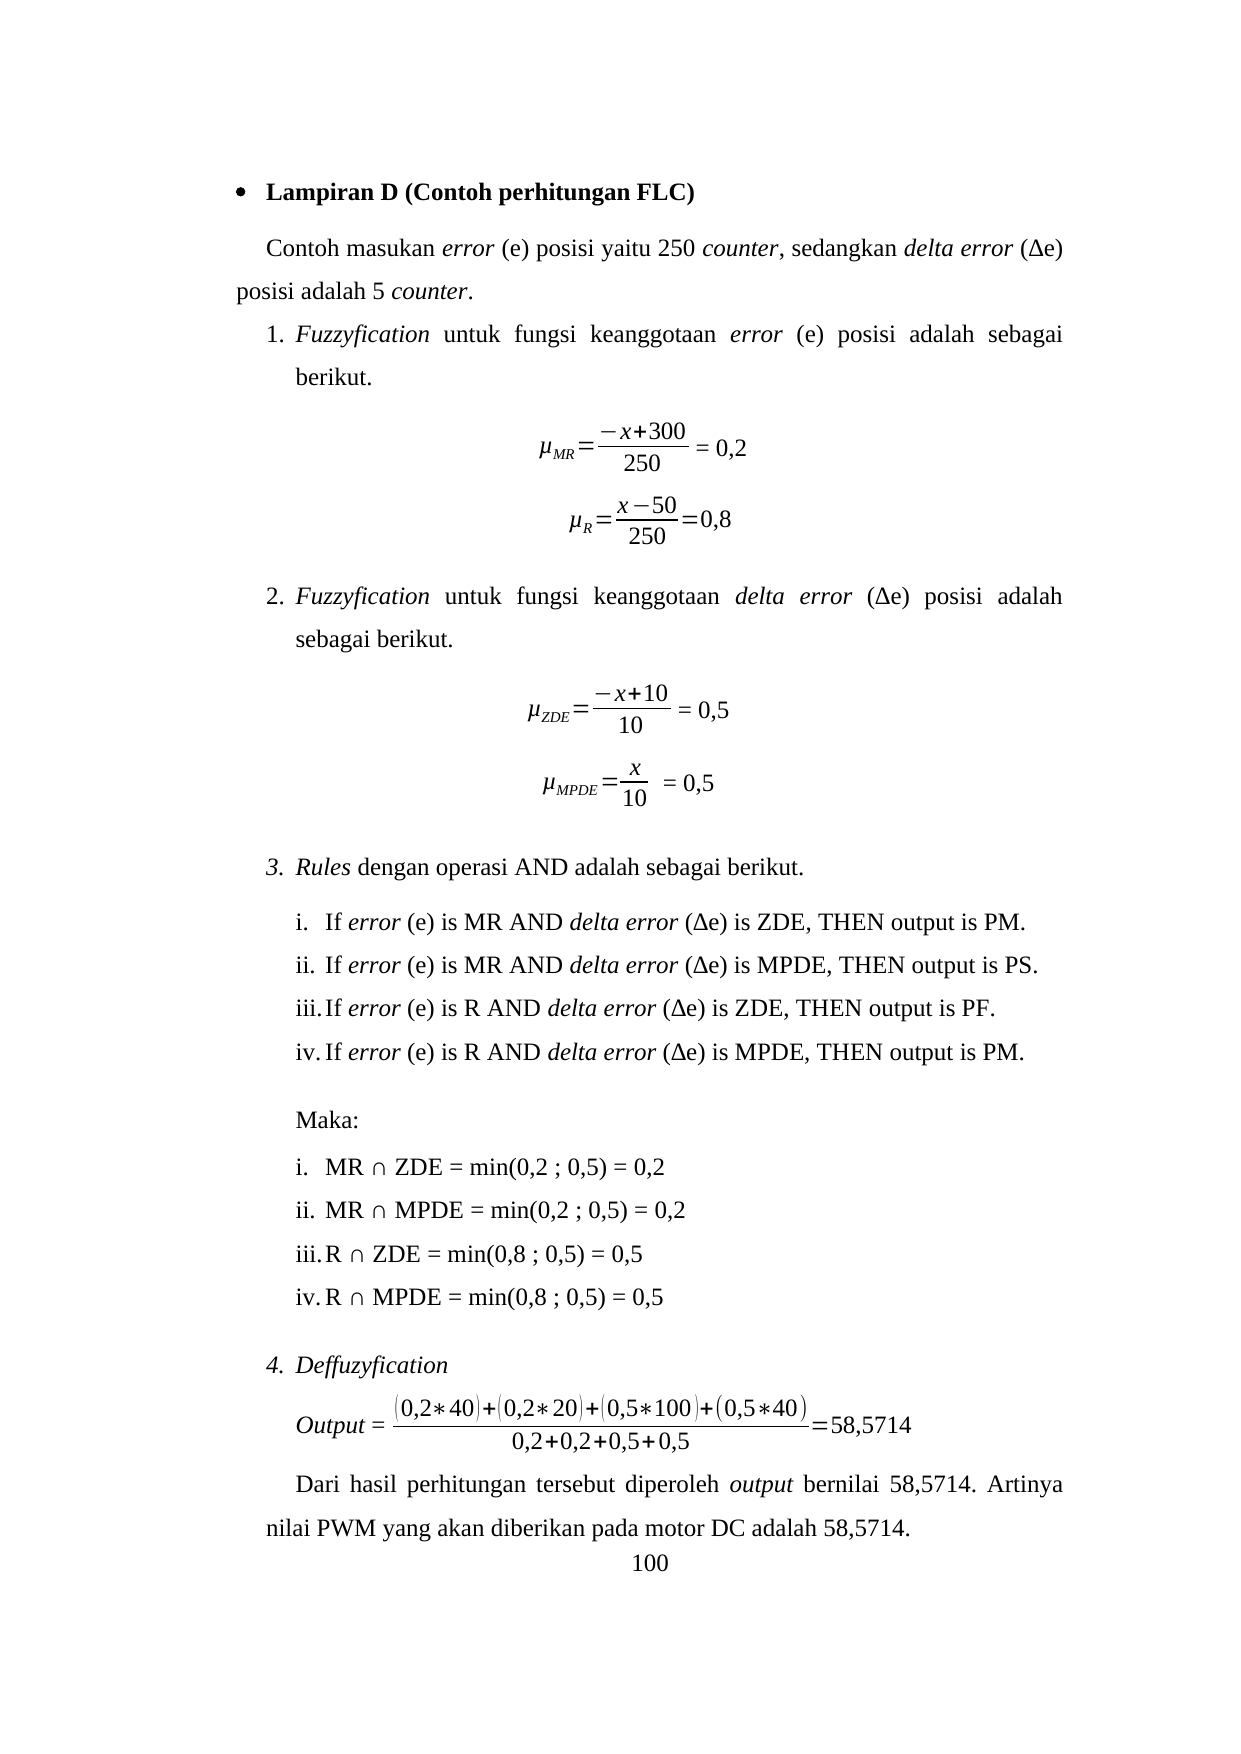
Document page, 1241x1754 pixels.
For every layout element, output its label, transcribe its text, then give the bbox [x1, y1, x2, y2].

list Contoh masukan error (e) posisi yaitu 250 counter, sedangkan delta error (∆e) posisi adalah 5 counter. [236, 233, 1063, 305]
list If error (e) is MR AND delta error (∆e) is ZDE, THEN output is PM. [295, 907, 1063, 936]
list If error (e) is R AND delta error (∆e) is MPDE, THEN output is PM. [295, 1037, 1063, 1065]
list R ∩ ZDE = min(0,8 ; 0,5) = 0,5 [295, 1239, 1063, 1267]
list If error (e) is R AND delta error (∆e) is ZDE, THEN output is PF. [295, 993, 1063, 1022]
list Deffuzyfication [266, 1350, 1063, 1379]
list MR ∩ ZDE = min(0,2 ; 0,5) = 0,2 [295, 1152, 1063, 1181]
list Lampiran D (Contoh perhitungan FLC) [236, 177, 1063, 206]
text Maka: [295, 1105, 1063, 1133]
list Output = [295, 1393, 1063, 1455]
list = 0,5 [192, 753, 1063, 812]
list = 0,2 [221, 418, 1063, 477]
list If error (e) is MR AND delta error (∆e) is MPDE, THEN output is PS. [295, 950, 1063, 979]
list = 0,5 [192, 680, 1063, 739]
list R ∩ MPDE = min(0,8 ; 0,5) = 0,5 [295, 1282, 1063, 1311]
list Rules dengan operasi AND adalah sebagai berikut. [266, 852, 1063, 880]
list Fuzzyfication untuk fungsi keanggotaan delta error (∆e) posisi adalah sebagai berikut. [266, 581, 1063, 653]
list Fuzzyfication untuk fungsi keanggotaan error (e) posisi adalah sebagai berikut. [266, 319, 1063, 391]
list MR ∩ MPDE = min(0,2 ; 0,5) = 0,2 [295, 1196, 1063, 1224]
list Dari hasil perhitungan tersebut diperoleh output bernilai 58,5714. Artinya nilai PWM yang akan diberikan pada motor DC adalah 58,5714. [266, 1469, 1063, 1541]
